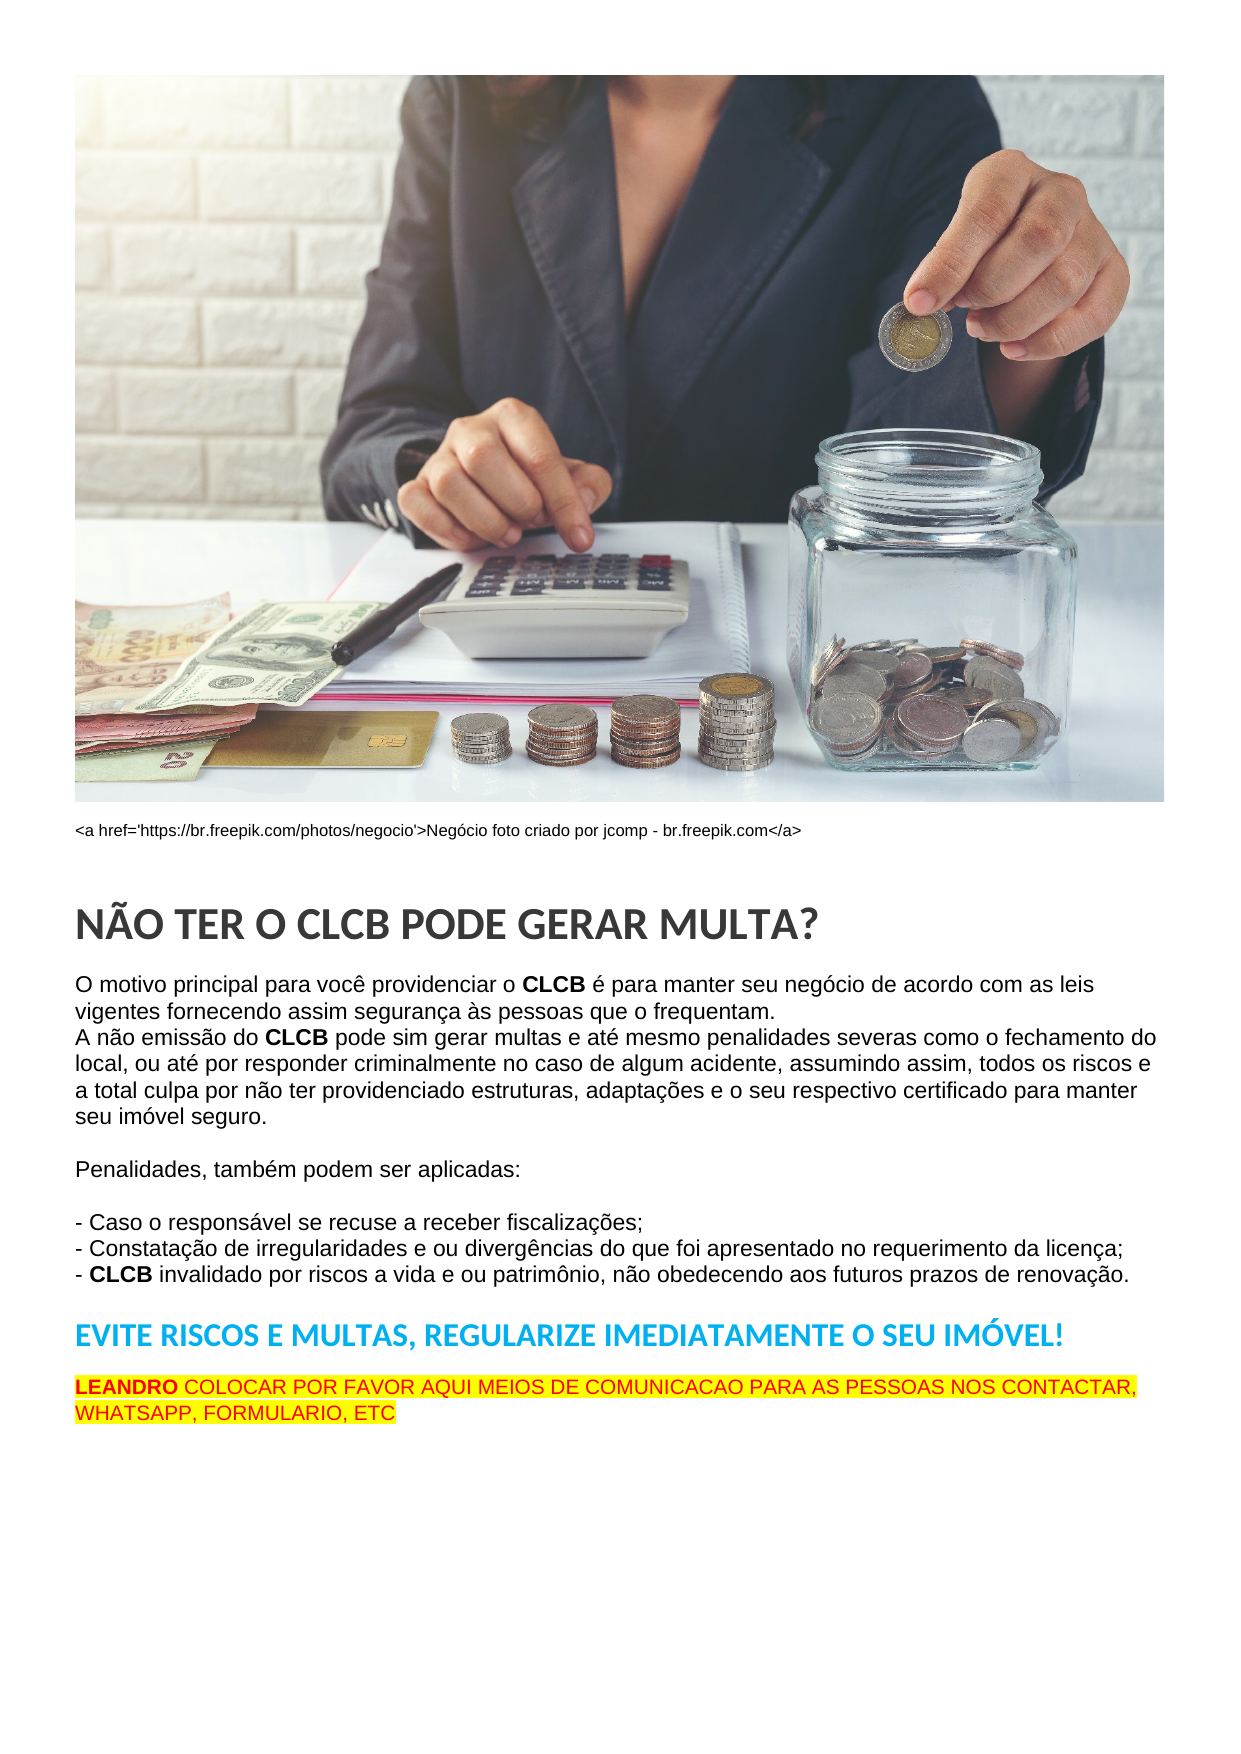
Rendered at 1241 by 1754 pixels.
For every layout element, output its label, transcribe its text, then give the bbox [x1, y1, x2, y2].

text <a href='https://br.freepik.com/photos/negocio'>Negócio foto criado por jcomp - br.freepik.com</a> [75, 820, 1165, 839]
text EVITE RISCOS E MULTAS, REGULARIZE IMEDIATAMENTE O SEU IMÓVEL! [75, 1314, 1165, 1354]
text - CLCB invalidado por riscos a vida e ou patrimônio, não obedecendo aos futuros prazos de renovação. [75, 1261, 1165, 1287]
text NÃO TER O CLCB PODE GERAR MULTA? [75, 895, 1165, 951]
text O motivo principal para você providenciar o CLCB é para manter seu negócio de acordo com as leis vigentes fornecendo assim segurança às pessoas que o frequentam. [75, 971, 1165, 1024]
text Penalidades, também podem ser aplicadas: [75, 1156, 1165, 1182]
text - Caso o responsável se recuse a receber fiscalizações; [75, 1208, 1165, 1235]
text A não emissão do CLCB pode sim gerar multas e até mesmo penalidades severas como o fechamento do local, ou até por responder criminalmente no caso de algum acidente, assumindo assim, todos os riscos e a total culpa por não ter providenciado estruturas, adaptações e o seu respectivo certificado para manter seu imóvel seguro. [75, 1024, 1165, 1129]
picture [75, 75, 1165, 802]
text LEANDRO COLOCAR POR FAVOR AQUI MEIOS DE COMUNICACAO PARA AS PESSOAS NOS CONTACTAR, WHATSAPP, FORMULARIO, ETC [75, 1374, 1165, 1424]
text - Constatação de irregularidades e ou divergências do que foi apresentado no requerimento da licença; [75, 1235, 1165, 1261]
